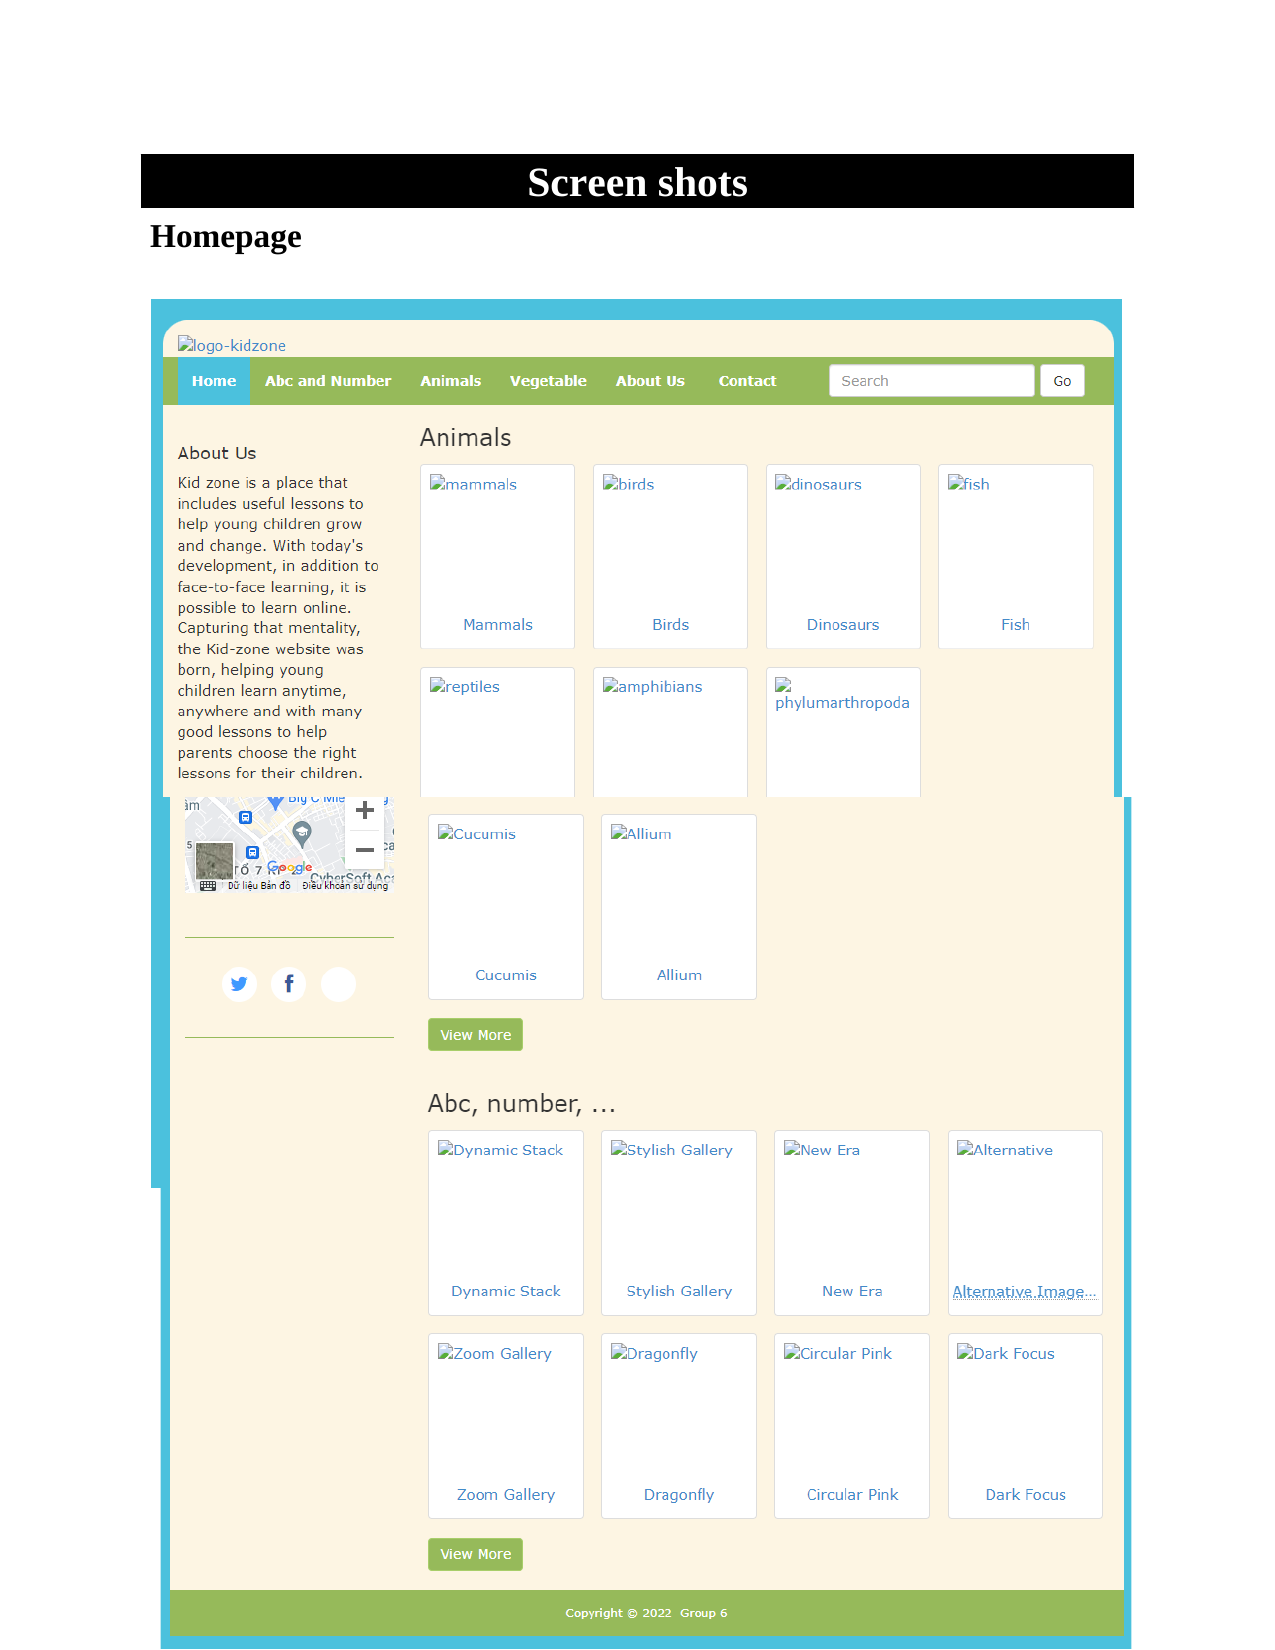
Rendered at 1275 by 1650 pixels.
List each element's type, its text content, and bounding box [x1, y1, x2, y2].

subtitle Homepage [150, 216, 1125, 254]
picture [150, 299, 1131, 1647]
subtitle Screen shots [142, 155, 1133, 207]
